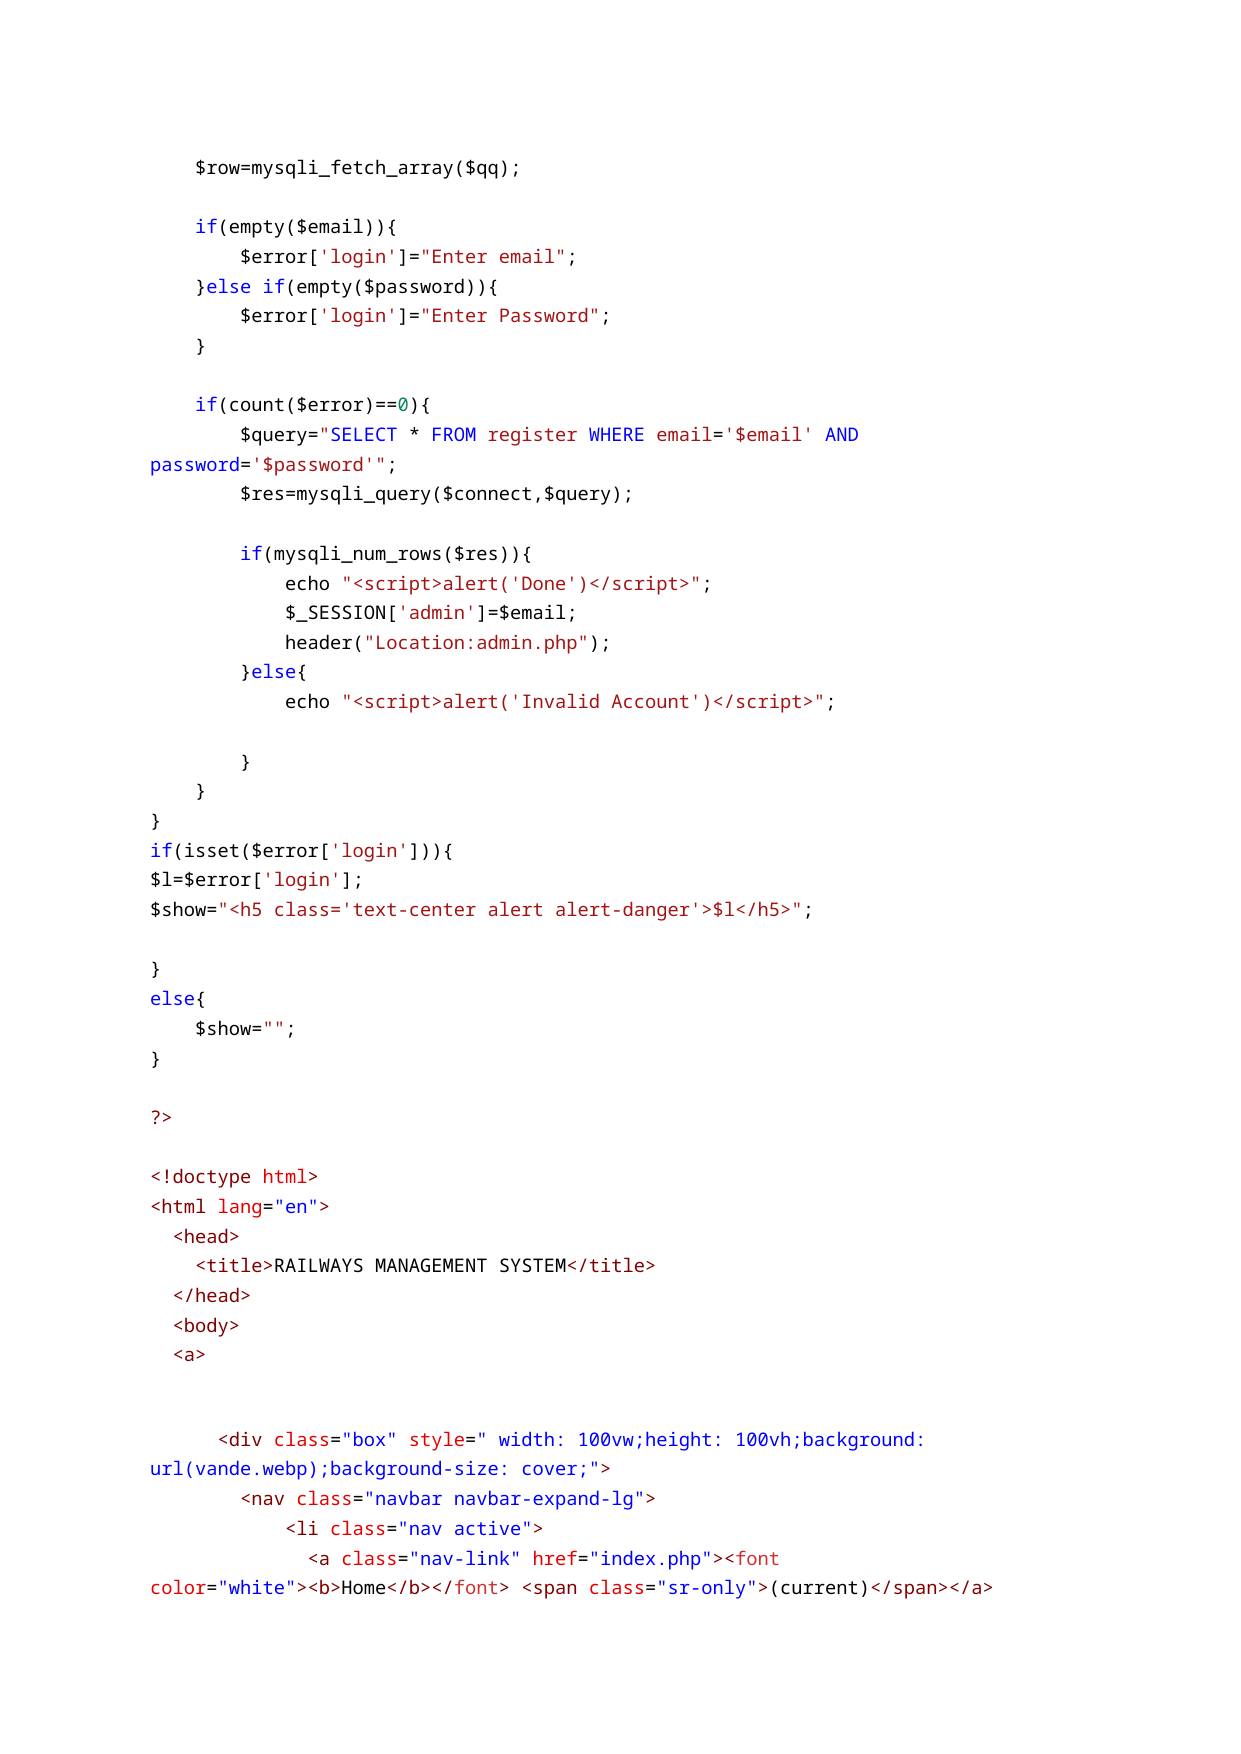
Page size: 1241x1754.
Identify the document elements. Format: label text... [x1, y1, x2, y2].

text echo "<script>alert('Done')</script>"; [150, 566, 1090, 595]
text }else if(empty($password)){ [150, 269, 1090, 298]
text }else{ [150, 655, 1090, 684]
text } [150, 773, 1090, 803]
text <html lang="en"> [150, 1189, 1090, 1219]
text <a class="nav-link" href="index.php"><font color="white"><b>Home</b></font> <span class="sr-only">(current)</span></a> [150, 1541, 1090, 1600]
text $error['login']="Enter email"; [150, 239, 1090, 269]
text } [150, 952, 1090, 981]
text <head> [150, 1219, 1090, 1248]
text <nav class="navbar navbar-expand-lg"> [150, 1481, 1090, 1511]
text $show="<h5 class='text-center alert alert-danger'>$l</h5>"; [150, 892, 1090, 922]
text } [150, 744, 1090, 773]
text $row=mysqli_fetch_array($qq); [150, 150, 1090, 180]
text <body> [150, 1308, 1090, 1337]
text <title>RAILWAYS MANAGEMENT SYSTEM</title> [150, 1248, 1090, 1278]
text } [150, 1041, 1090, 1070]
text } [150, 803, 1090, 833]
text echo "<script>alert('Invalid Account')</script>"; [150, 684, 1090, 714]
text } [150, 328, 1090, 358]
text <a> [150, 1337, 1090, 1367]
text header("Location:admin.php"); [150, 625, 1090, 655]
text $query="SELECT * FROM register WHERE email='$email' AND password='$password'"; [150, 417, 1090, 477]
text <li class="nav active"> [150, 1511, 1090, 1541]
text $res=mysqli_query($connect,$query); [150, 477, 1090, 506]
text <!doctype html> [150, 1159, 1090, 1189]
text <div class="box" style=" width: 100vw;height: 100vh;background: url(vande.webp);background-size: cover;"> [150, 1422, 1090, 1481]
text $error['login']="Enter Password"; [150, 298, 1090, 328]
text if(isset($error['login'])){ [150, 833, 1090, 862]
text if(empty($email)){ [150, 209, 1090, 239]
text ?> [150, 1100, 1090, 1130]
text if(count($error)==0){ [150, 387, 1090, 417]
text $_SESSION['admin']=$email; [150, 595, 1090, 625]
text </head> [150, 1278, 1090, 1308]
text $l=$error['login']; [150, 862, 1090, 892]
text else{ [150, 981, 1090, 1011]
text $show=""; [150, 1011, 1090, 1041]
text if(mysqli_num_rows($res)){ [150, 536, 1090, 566]
